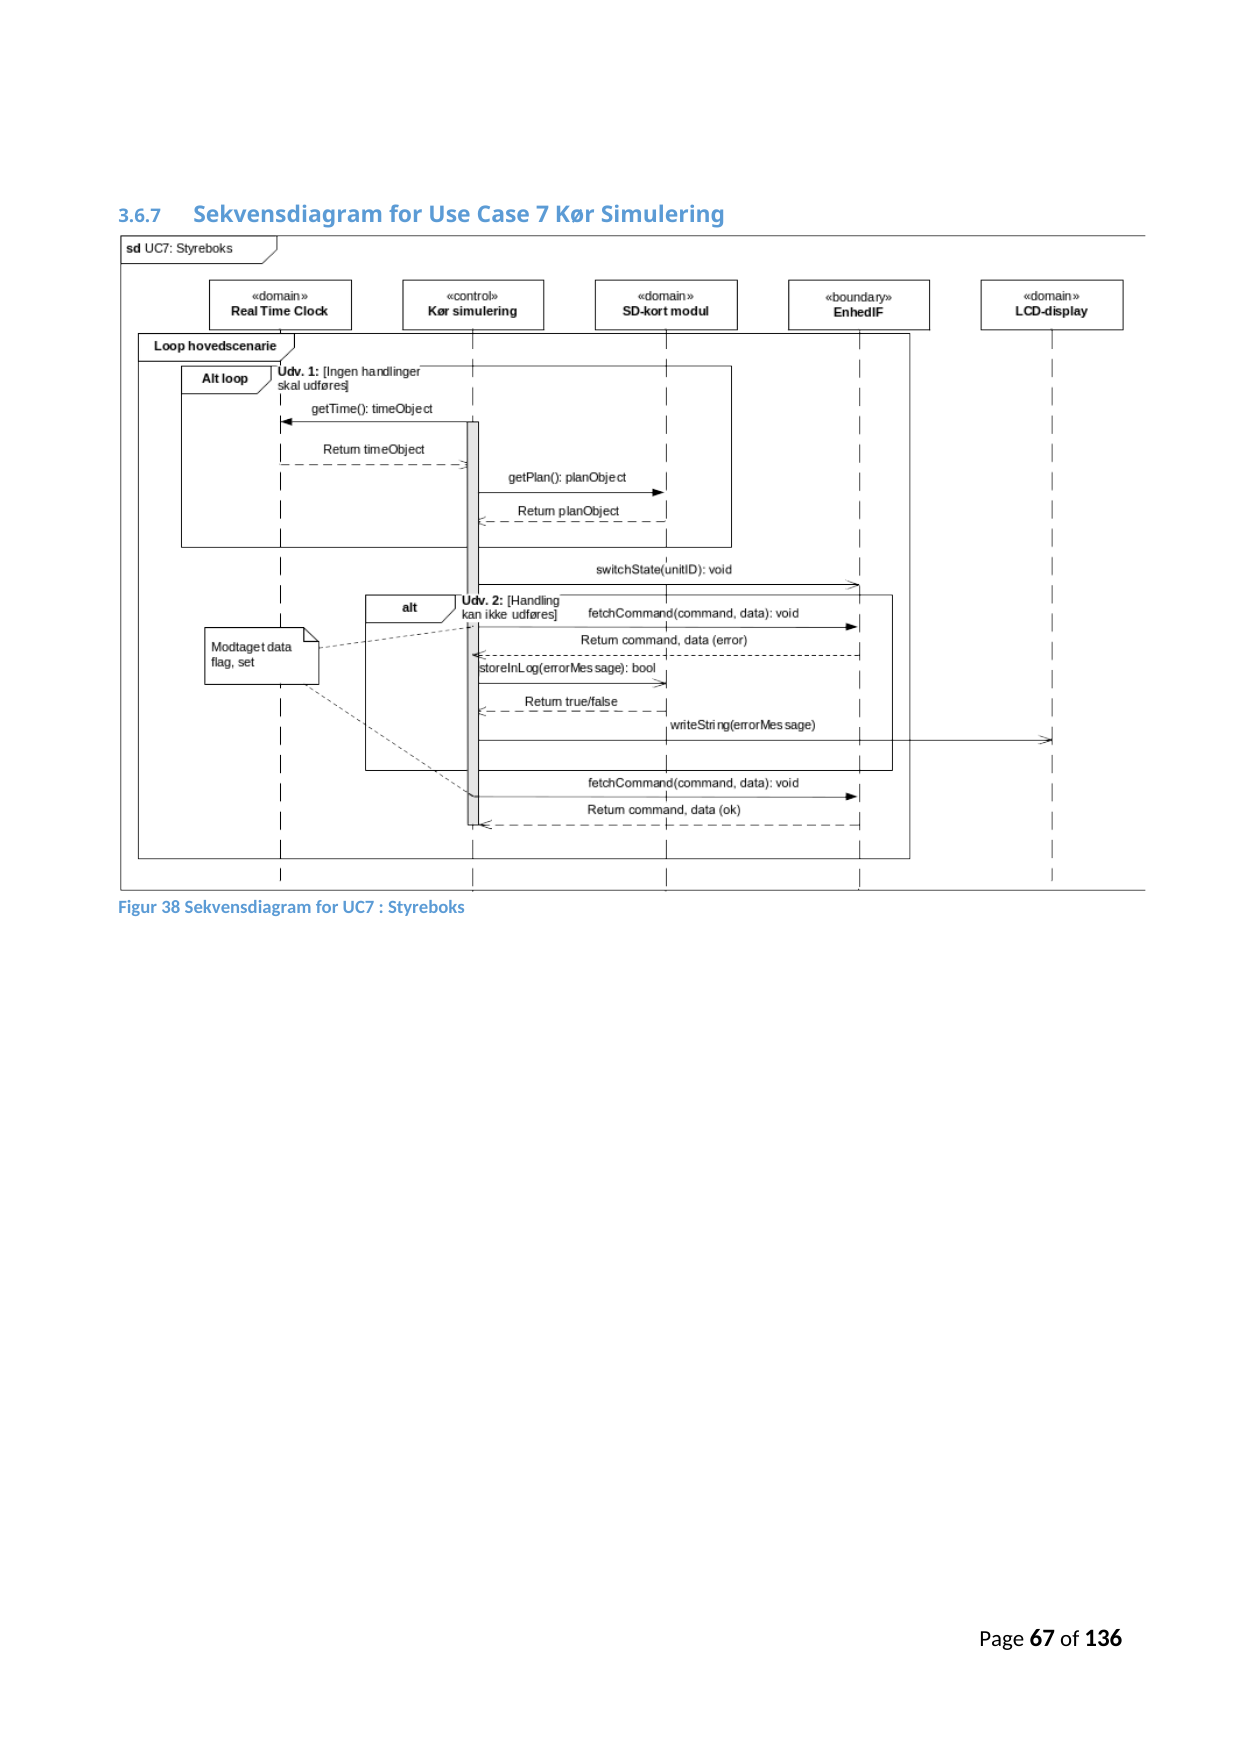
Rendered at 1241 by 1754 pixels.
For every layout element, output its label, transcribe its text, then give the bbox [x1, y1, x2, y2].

subtitle Sekvensdiagram for Use Case 7 Kør Simulering [118, 198, 1122, 229]
text Figur 38 Sekvensdiagram for UC7 : Styreboks [118, 896, 1122, 919]
